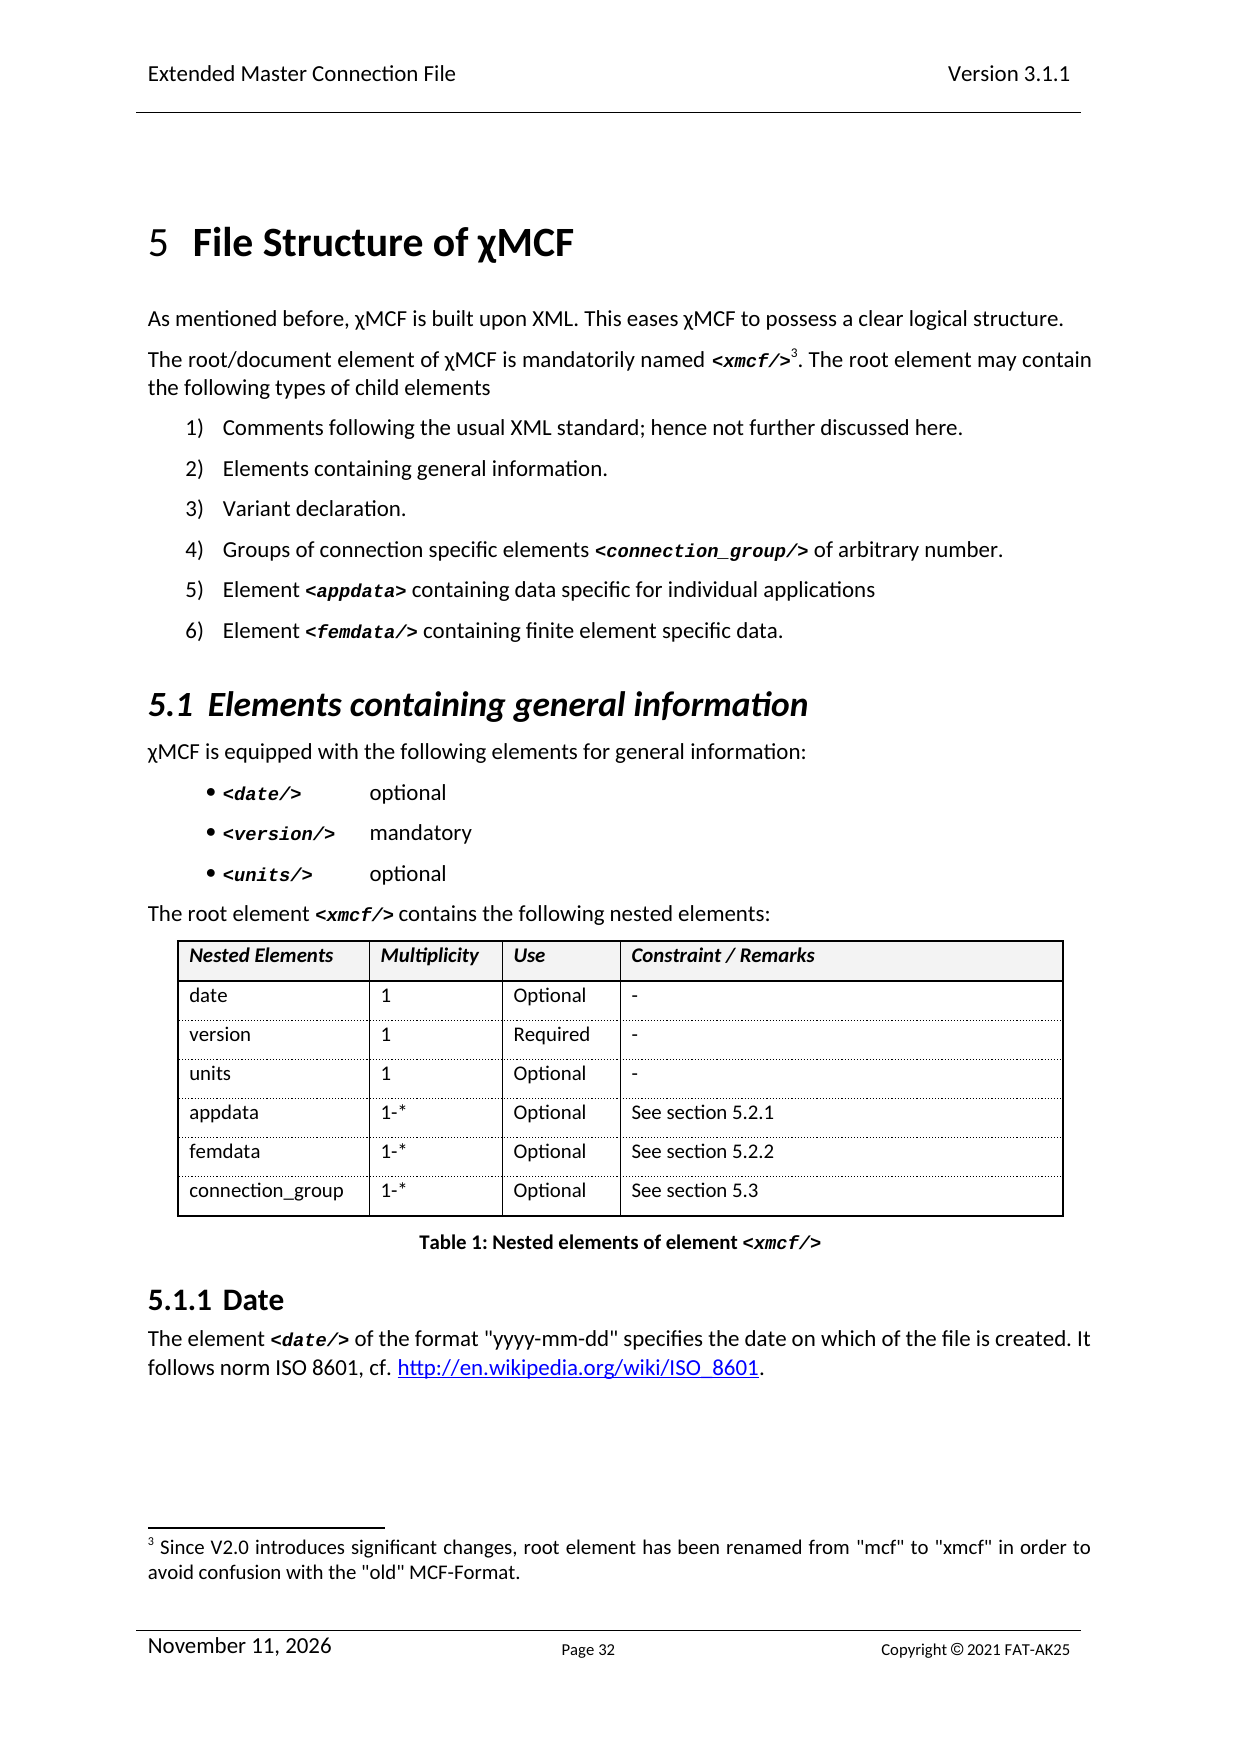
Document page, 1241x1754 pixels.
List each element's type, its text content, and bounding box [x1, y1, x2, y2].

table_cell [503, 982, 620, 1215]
subtitle Elements containing general information [148, 682, 1092, 725]
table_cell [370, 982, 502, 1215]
text The root element <xmcf/> contains the following nested elements: [148, 899, 1092, 927]
text The element <date/> of the format "yyyy-mm-dd" specifies the date on which of the file is created. It follows norm ISO 8601, cf. http://en.wikipedia.org/wiki/ISO_8601. [148, 1324, 1092, 1381]
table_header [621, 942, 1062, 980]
list Comments following the usual XML standard; hence not further discussed here. [185, 413, 1092, 442]
list Variant declaration. [185, 494, 1092, 523]
subtitle Date [148, 1280, 1092, 1318]
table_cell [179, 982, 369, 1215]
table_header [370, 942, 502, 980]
list Elements containing general information. [185, 454, 1092, 482]
list <date/> optional [207, 778, 1092, 806]
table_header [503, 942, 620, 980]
text The root/document element of χMCF is mandatorily named <xmcf/>. The root element may contain the following types of child elements [148, 345, 1092, 401]
list Groups of connection specific elements <connection_group/> of arbitrary number. [185, 535, 1092, 563]
text χMCF is equipped with the following elements for general information: [148, 737, 1092, 765]
list <version/> mandatory [207, 818, 1092, 846]
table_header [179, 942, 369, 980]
subtitle File Structure of χMCF [148, 216, 1092, 267]
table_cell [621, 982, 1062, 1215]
list <units/> optional [207, 859, 1092, 887]
list Element <appdata> containing data specific for individual applications [185, 576, 1092, 604]
text As mentioned before, χMCF is built upon XML. This eases χMCF to possess a clear logical structure. [148, 304, 1092, 332]
list Element <femdata/> containing finite element specific data. [185, 616, 1092, 644]
text Table 1: Nested elements of element <xmcf/> [148, 1229, 1092, 1255]
